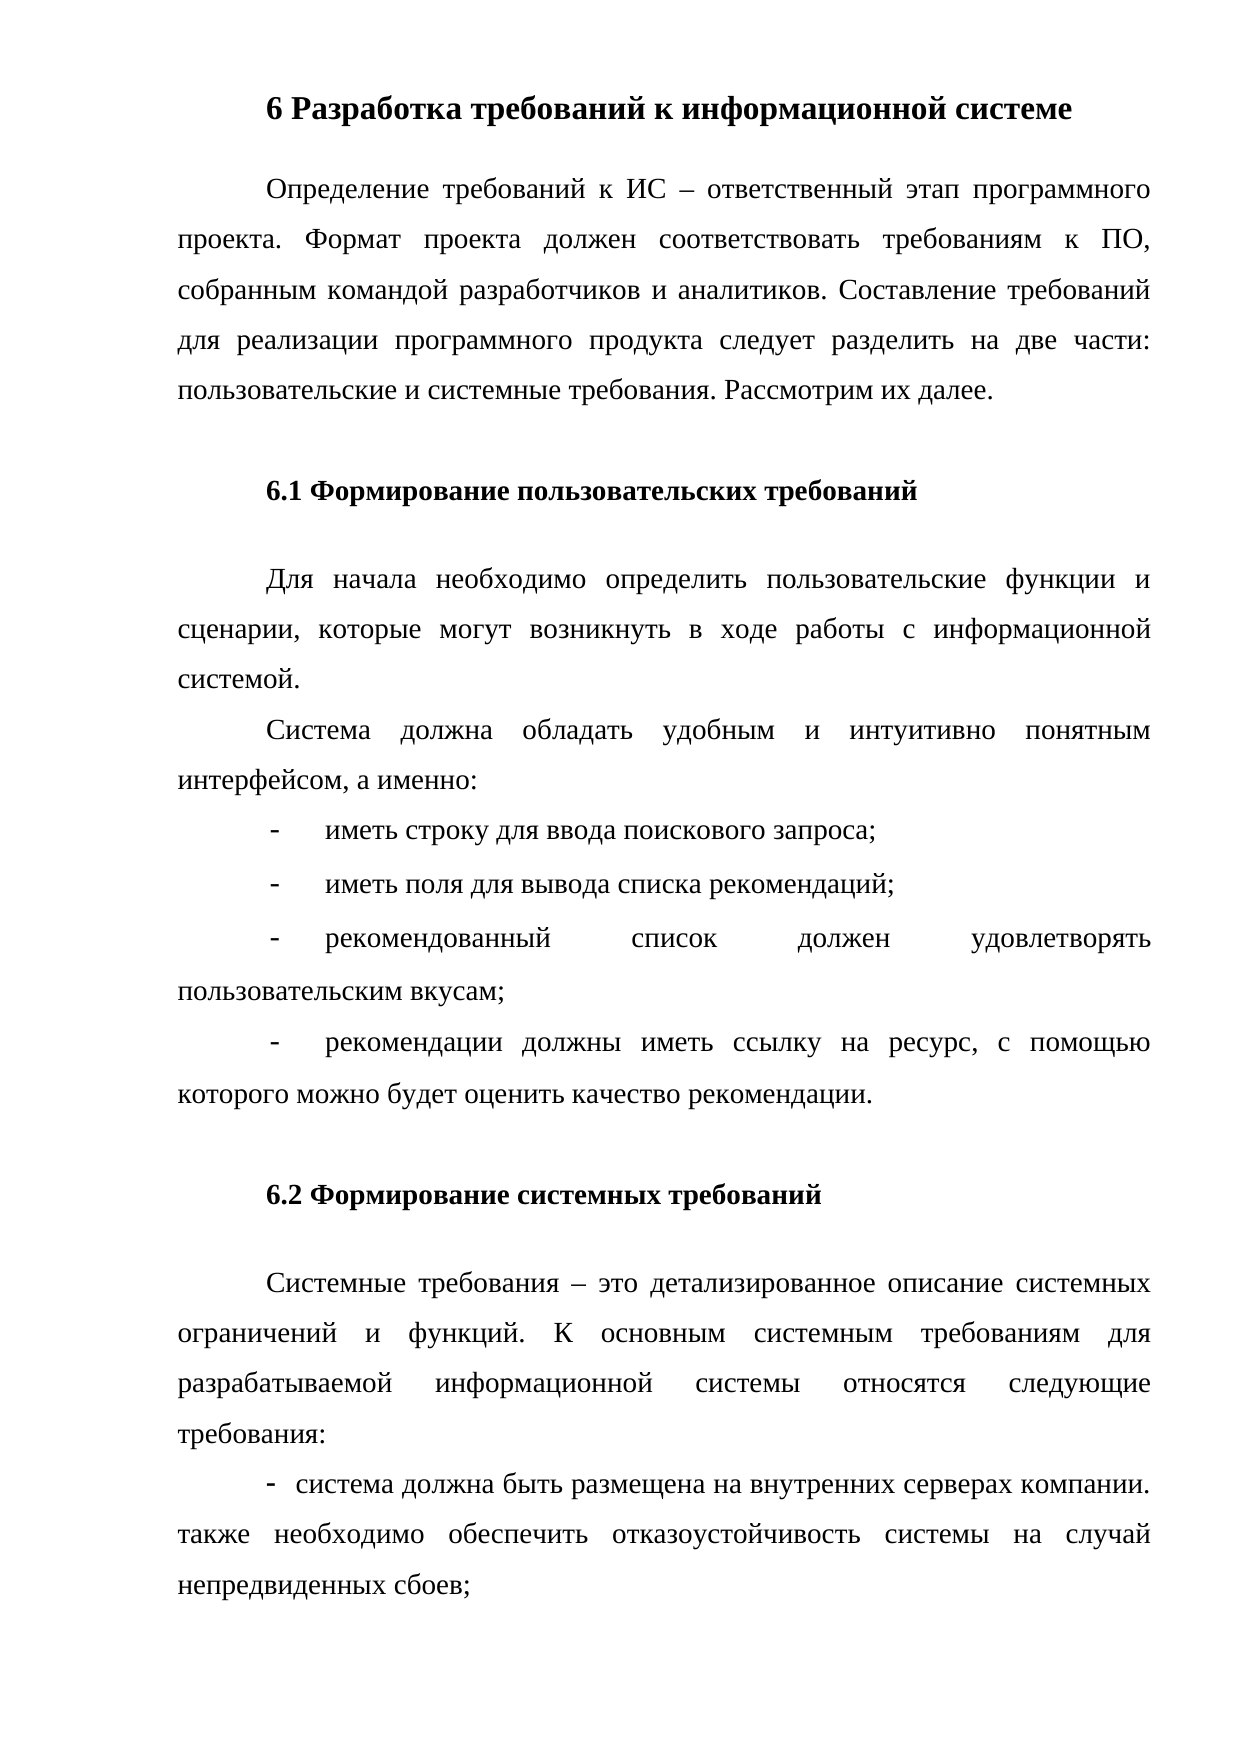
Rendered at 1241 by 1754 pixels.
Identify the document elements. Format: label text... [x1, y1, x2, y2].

text Системные требования – это детализированное описание системных ограничений и функций. К основным системным требованиям для разрабатываемой информационной системы относятся следующие требования: [177, 1265, 1152, 1449]
text Определение требований к ИС – ответственный этап программного проекта. Формат проекта должен соответствовать требованиям к ПО, собранным командой разработчиков и аналитиков. Составление требований для реализации программного продукта следует разделить на две части: пользовательские и системные требования. Рассмотрим их далее. [177, 171, 1152, 406]
text 6.1 Формирование пользовательских требований [177, 473, 1152, 507]
list система должна быть размещена на внутренних серверах компании. также необходимо обеспечить отказоустойчивость системы на случай непредвиденных сбоев; [177, 1466, 1152, 1600]
text иметь поля для вывода списка рекомендаций; [177, 866, 1152, 902]
text Система должна обладать удобным и интуитивно понятным интерфейсом, а именно: [177, 712, 1152, 796]
text иметь строку для ввода поискового запроса; [177, 812, 1152, 848]
text 6.2 Формирование системных требований [177, 1177, 1152, 1211]
text Для начала необходимо определить пользовательские функции и сценарии, которые могут возникнуть в ходе работы с информационной системой. [177, 561, 1152, 695]
text рекомендации должны иметь ссылку на ресурс, с помощью которого можно будет оценить качество рекомендации. [177, 1024, 1152, 1110]
text 6 Разработка требований к информационной системе [177, 89, 1152, 127]
text рекомендованный список должен удовлетворять пользовательским вкусам; [177, 921, 1152, 1007]
